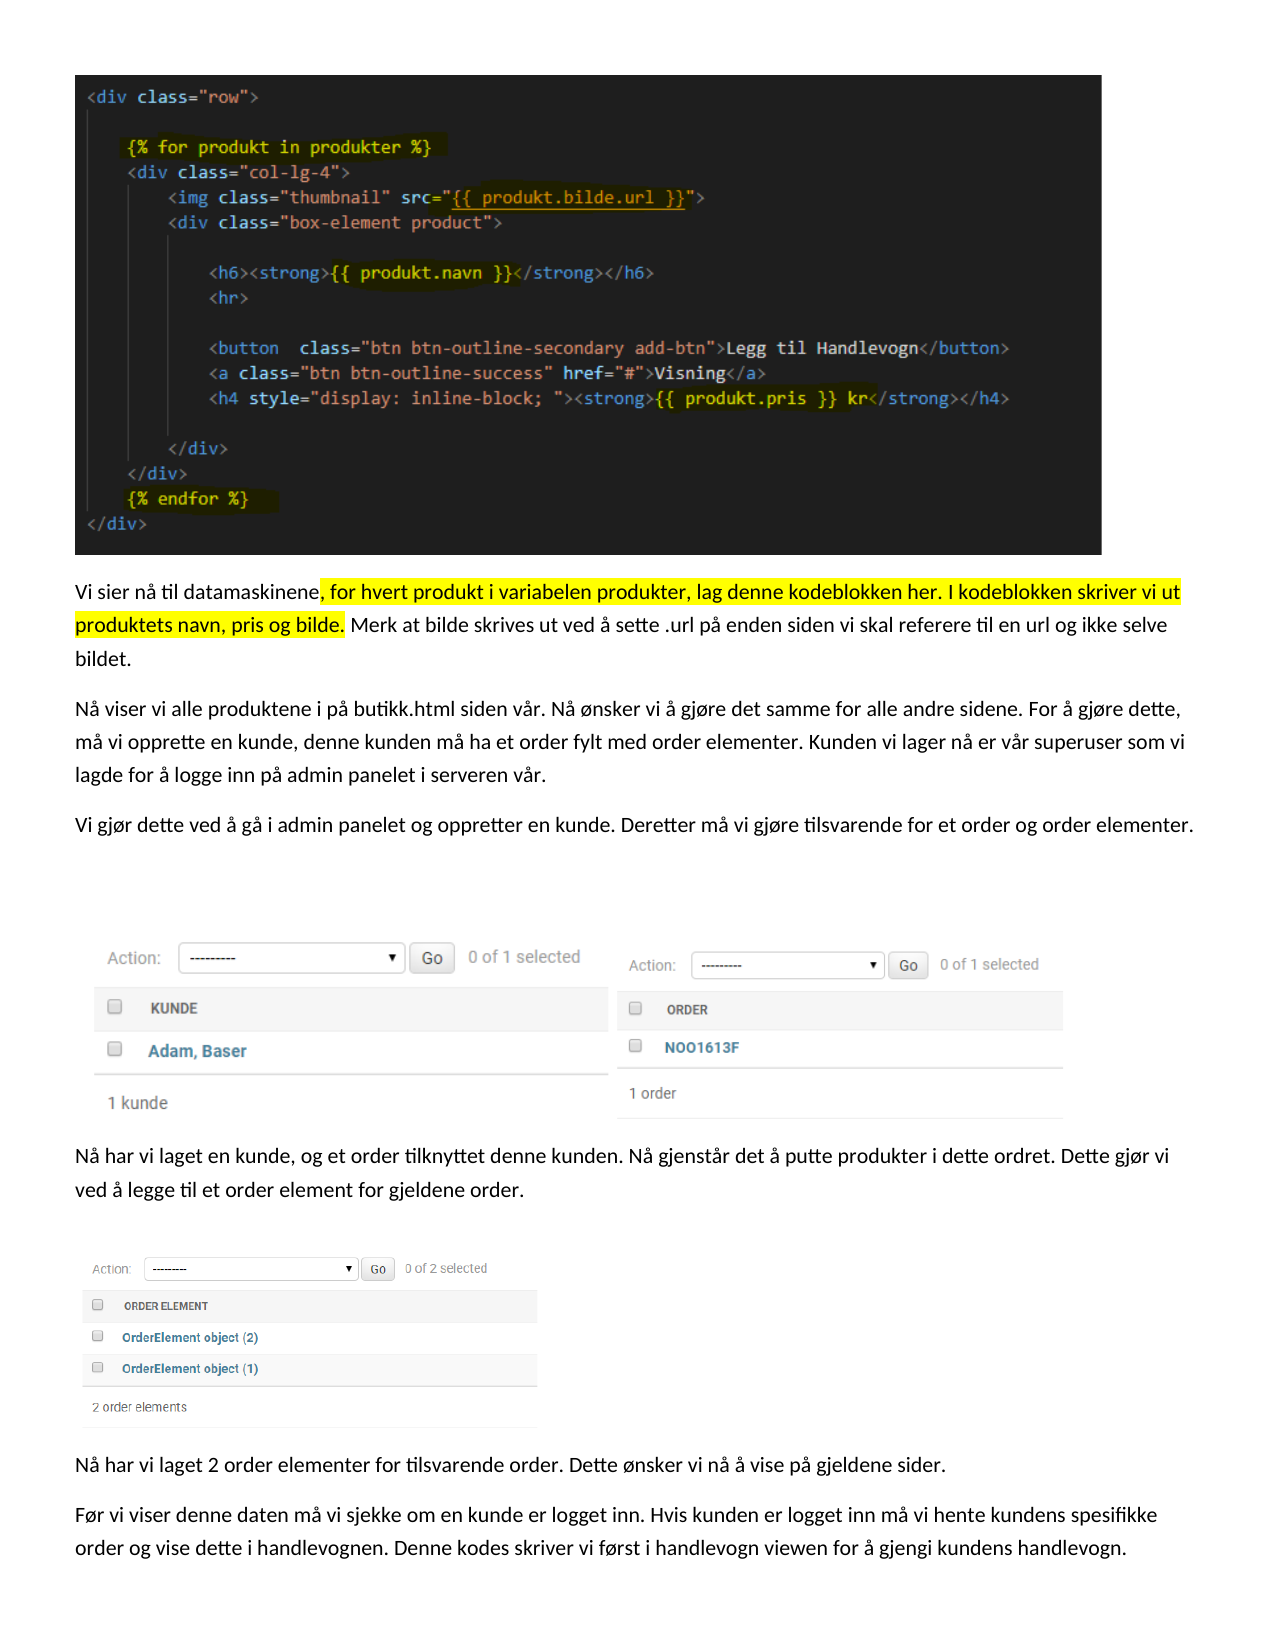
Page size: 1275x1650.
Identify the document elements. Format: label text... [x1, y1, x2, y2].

text Før vi viser denne daten må vi sjekke om en kunde er logget inn. Hvis kunden er logget inn må vi hente kundens spesifikke order og vise dette i handlevognen. Denne kodes skriver vi først i handlevogn viewen for å gjengi kundens handlevogn. [75, 1501, 1200, 1561]
text Nå viser vi alle produktene i på butikk.html siden vår. Nå ønsker vi å gjøre det samme for alle andre sidene. For å gjøre dette, må vi opprette en kunde, denne kunden må ha et order fylt med order elementer. Kunden vi lager nå er vår superuser som vi lagde for å logge inn på admin panelet i serveren vår. [75, 695, 1200, 788]
text Nå har vi laget 2 order elementer for tilsvarende order. Dette ønsker vi nå å vise på gjeldene sider. [75, 1451, 1200, 1477]
picture [75, 75, 1102, 555]
picture [75, 911, 609, 1120]
picture [75, 1225, 538, 1428]
text Nå har vi laget en kunde, og et order tilknyttet denne kunden. Nå gjenstår det å putte produkter i dette ordret. Dette gjør vi ved å legge til et order element for gjeldene order. [75, 1142, 1200, 1202]
text Vi sier nå til datamaskinene, for hvert produkt i variabelen produkter, lag denne kodeblokken her. I kodeblokken skriver vi ut produktets navn, pris og bilde. Merk at bilde skrives ut ved å sette .url på enden siden vi skal referere til en url og ikke selve bildet. [75, 578, 1200, 671]
picture [613, 927, 1064, 1120]
text Vi gjør dette ved å gå i admin panelet og oppretter en kunde. Deretter må vi gjøre tilsvarende for et order og order elementer. [75, 811, 1200, 838]
